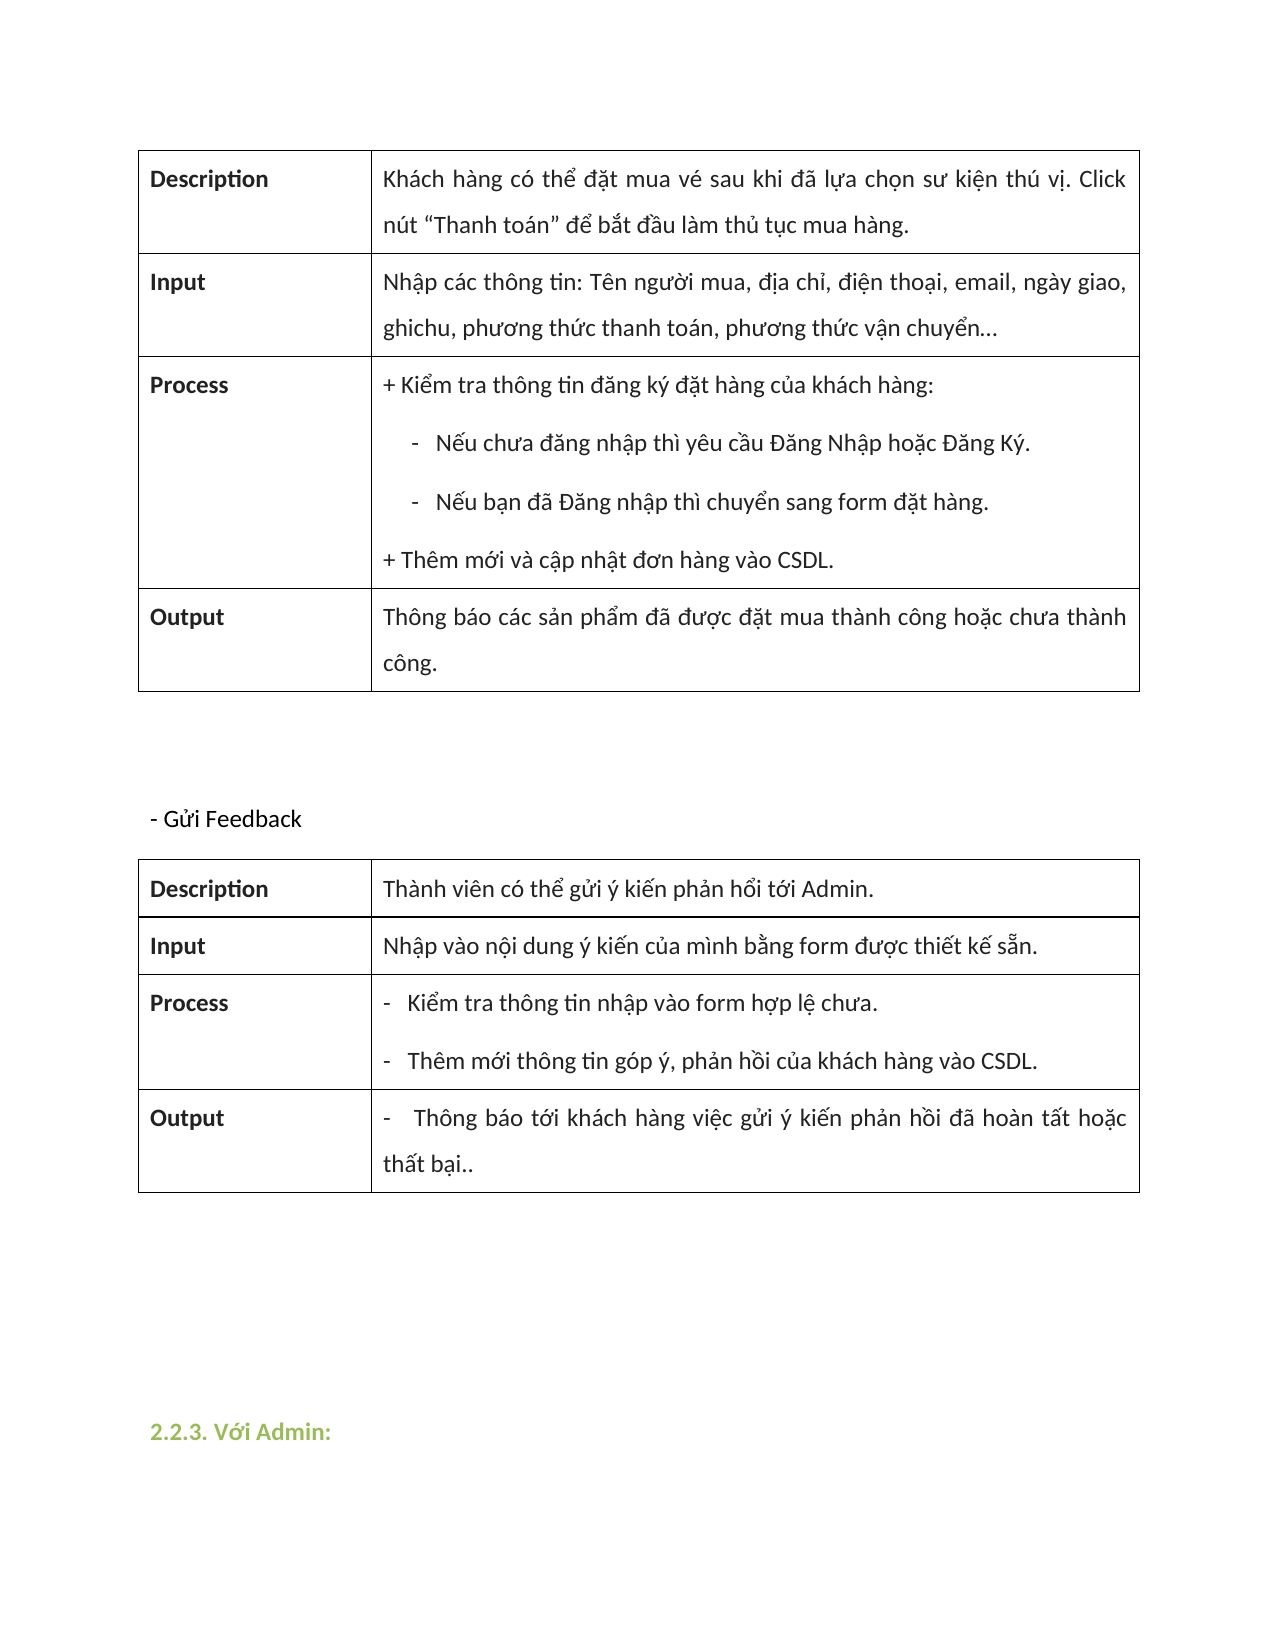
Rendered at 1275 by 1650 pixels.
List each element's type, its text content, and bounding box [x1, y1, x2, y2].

table_header Description [139, 860, 371, 916]
table_cell Output [139, 1090, 371, 1192]
table_header Khách hàng có thể đặt mua vé sau khi đã lựa chọn sư kiện thú vị. Click nút “Thanh toán” để bắt đầu làm thủ tục mua hàng. [372, 151, 1139, 253]
text 2.2.3. Với Admin: [150, 1416, 1125, 1447]
table_cell Process [139, 357, 371, 588]
table_cell Input [139, 254, 371, 356]
table_header Description [139, 151, 371, 253]
table_header Thành viên có thể gửi ý kiến phản hổi tới Admin. [372, 860, 1139, 916]
table_cell Nhập vào nội dung ý kiến của mình bằng form được thiết kế sẵn. [372, 918, 1139, 973]
table_cell Process [139, 975, 371, 1089]
table_cell - Kiểm tra thông tin nhập vào form hợp lệ chưa. - Thêm mới thông tin góp ý, phản hồi của khách hàng vào CSDL. [372, 975, 1139, 1089]
table_cell Thông báo các sản phẩm đã được đặt mua thành công hoặc chưa thành công. [372, 589, 1139, 691]
table_cell + Kiểm tra thông tin đăng ký đặt hàng của khách hàng: - Nếu chưa đăng nhập thì yêu cầu Đăng Nhập hoặc Đăng Ký. - Nếu bạn đã Đăng nhập thì chuyển sang form đặt hàng. + Thêm mới và cập nhật đơn hàng vào CSDL. [372, 357, 1139, 588]
table_cell Input [139, 918, 371, 973]
text - Gửi Feedback [150, 803, 1125, 834]
table_cell Output [139, 589, 371, 691]
table_cell Nhập các thông tin: Tên người mua, địa chỉ, điện thoại, email, ngày giao, ghichu, phương thức thanh toán, phương thức vận chuyển… [372, 254, 1139, 356]
table_cell - Thông báo tới khách hàng việc gửi ý kiến phản hồi đã hoàn tất hoặc thất bại.. [372, 1090, 1139, 1192]
